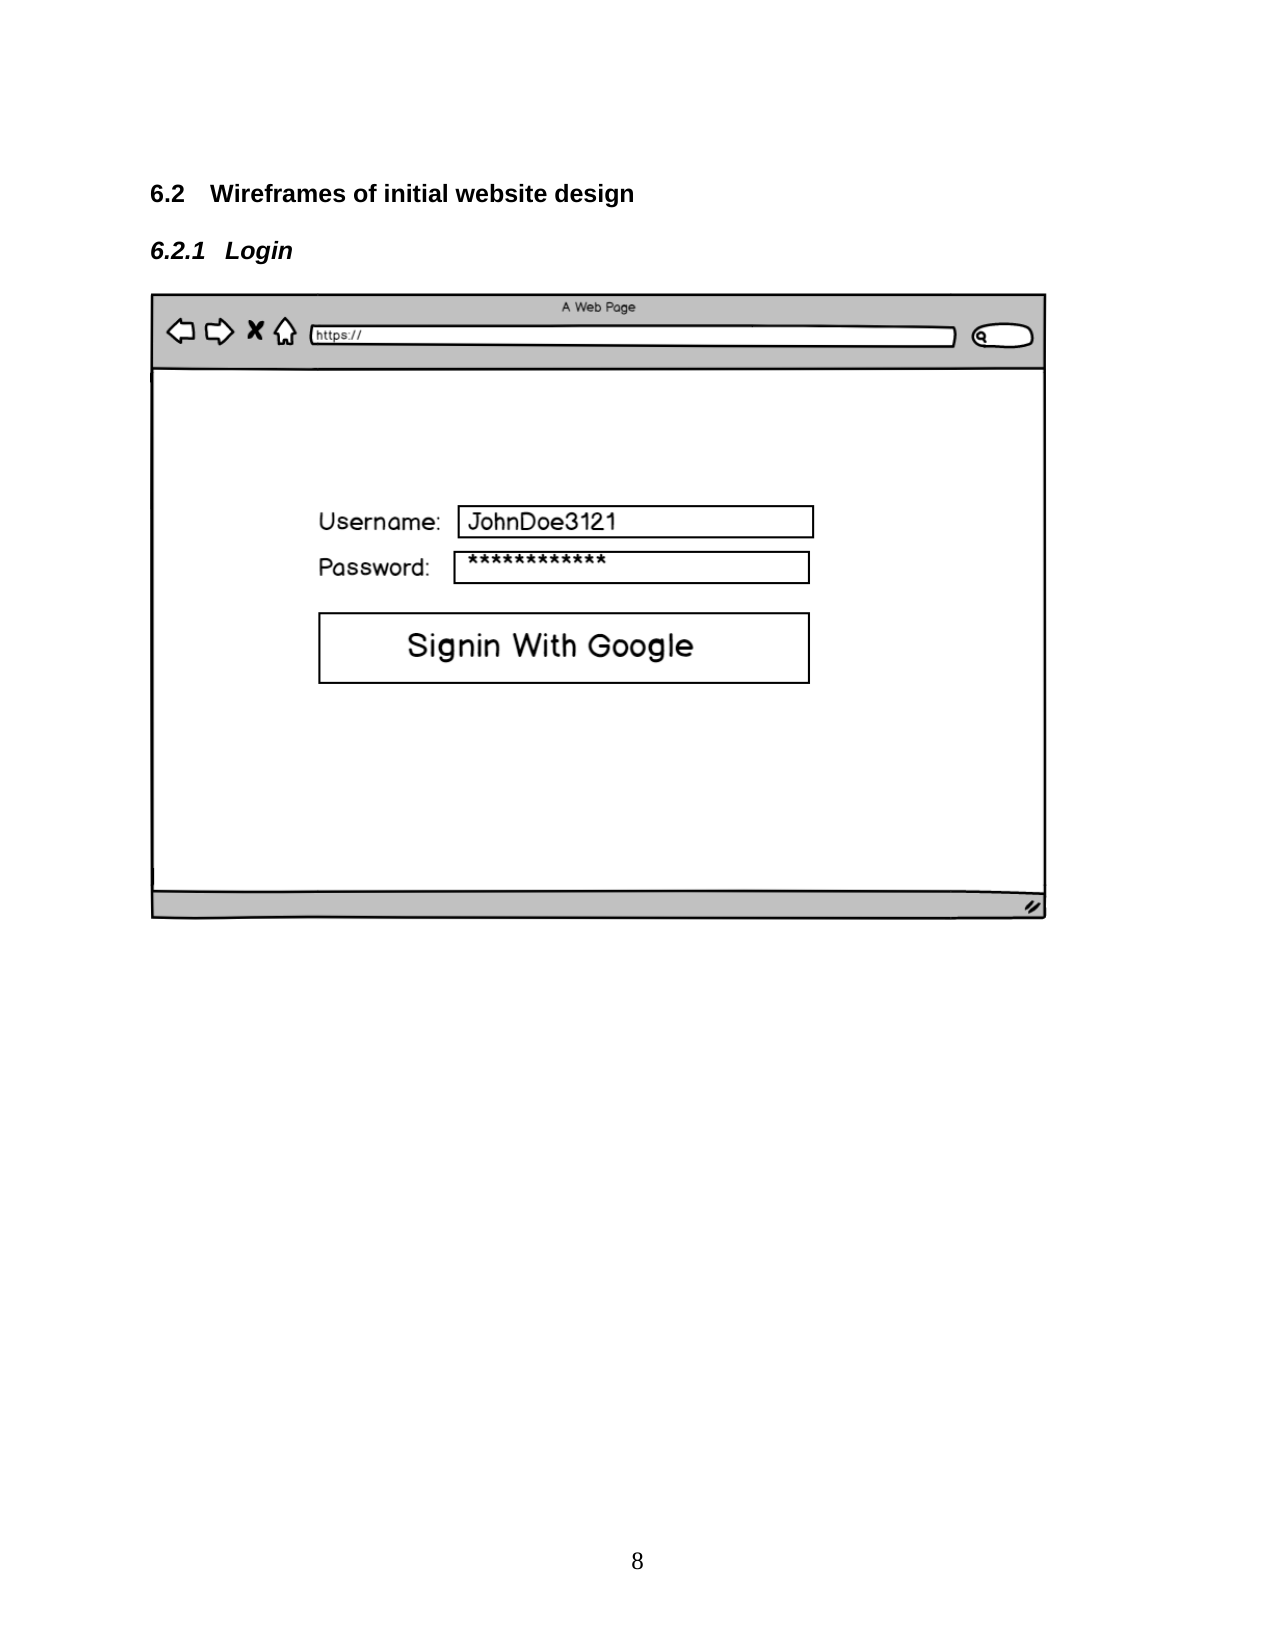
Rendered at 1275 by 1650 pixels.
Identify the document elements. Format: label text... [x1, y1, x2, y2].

subtitle Login [150, 236, 1125, 265]
picture [150, 293, 1047, 920]
subtitle Wireframes of initial website design [150, 179, 1125, 236]
